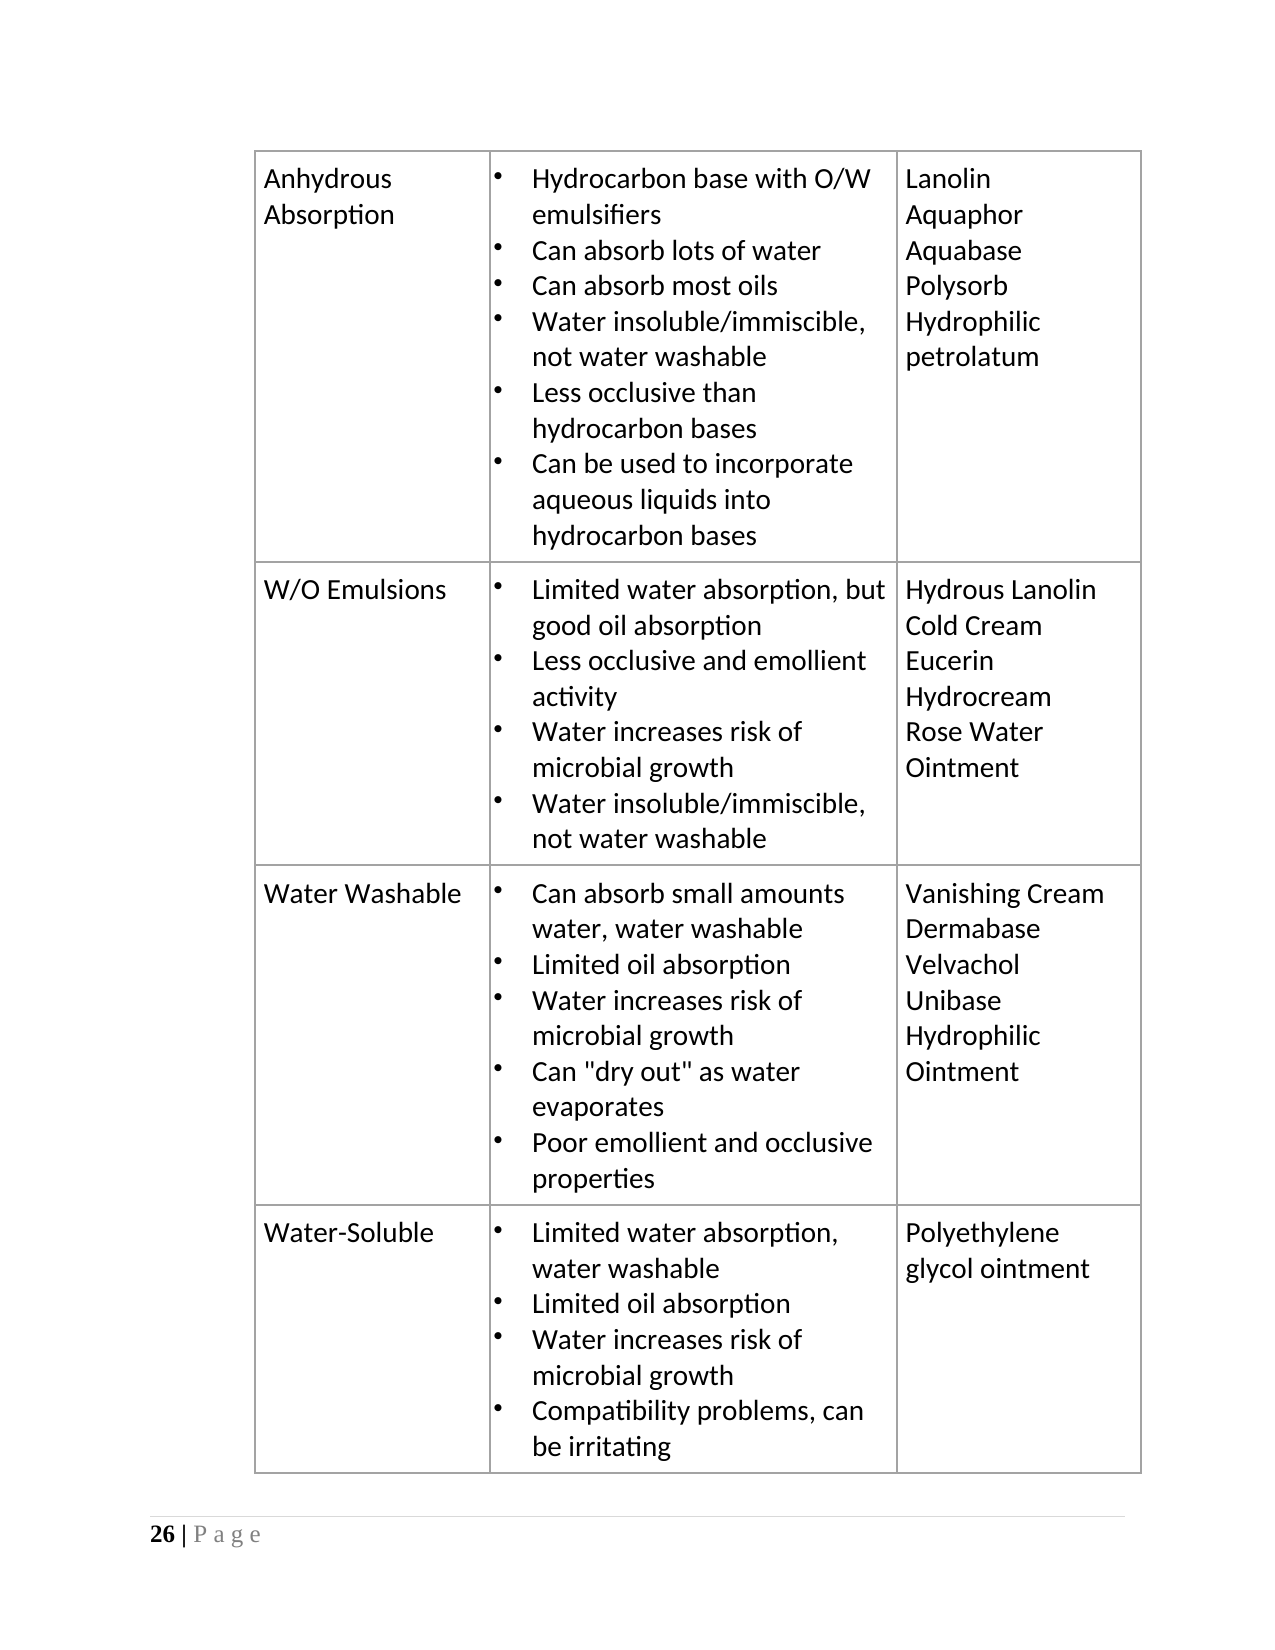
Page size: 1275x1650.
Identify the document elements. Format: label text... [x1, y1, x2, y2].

table_header Anhydrous Absorption [256, 152, 489, 561]
table_cell Vanishing Cream Dermabase Velvachol Unibase Hydrophilic Ointment [898, 866, 1140, 1204]
table_cell Water Washable [256, 866, 489, 1204]
table_cell Limited water absorption, water washable Limited oil absorption Water increases risk of microbial growth Compatibility problems, can be irritating [491, 1206, 896, 1472]
table_cell Water-Soluble [256, 1206, 489, 1472]
table_cell Polyethylene glycol ointment [898, 1206, 1140, 1472]
table_header Lanolin Aquaphor Aquabase Polysorb Hydrophilic petrolatum [898, 152, 1140, 561]
table_cell W/O Emulsions [256, 563, 489, 864]
table_cell Can absorb small amounts water, water washable Limited oil absorption Water increases risk of microbial growth Can "dry out" as water evaporates Poor emollient and occlusive properties [491, 866, 896, 1204]
table_cell Limited water absorption, but good oil absorption Less occlusive and emollient activity Water increases risk of microbial growth Water insoluble/immiscible, not water washable [491, 563, 896, 864]
table_cell Hydrous Lanolin Cold Cream Eucerin Hydrocream Rose Water Ointment [898, 563, 1140, 864]
table_header Hydrocarbon base with O/W emulsifiers Can absorb lots of water Can absorb most oils Water insoluble/immiscible, not water washable Less occlusive than hydrocarbon bases Can be used to incorporate aqueous liquids into hydrocarbon bases [491, 152, 896, 561]
